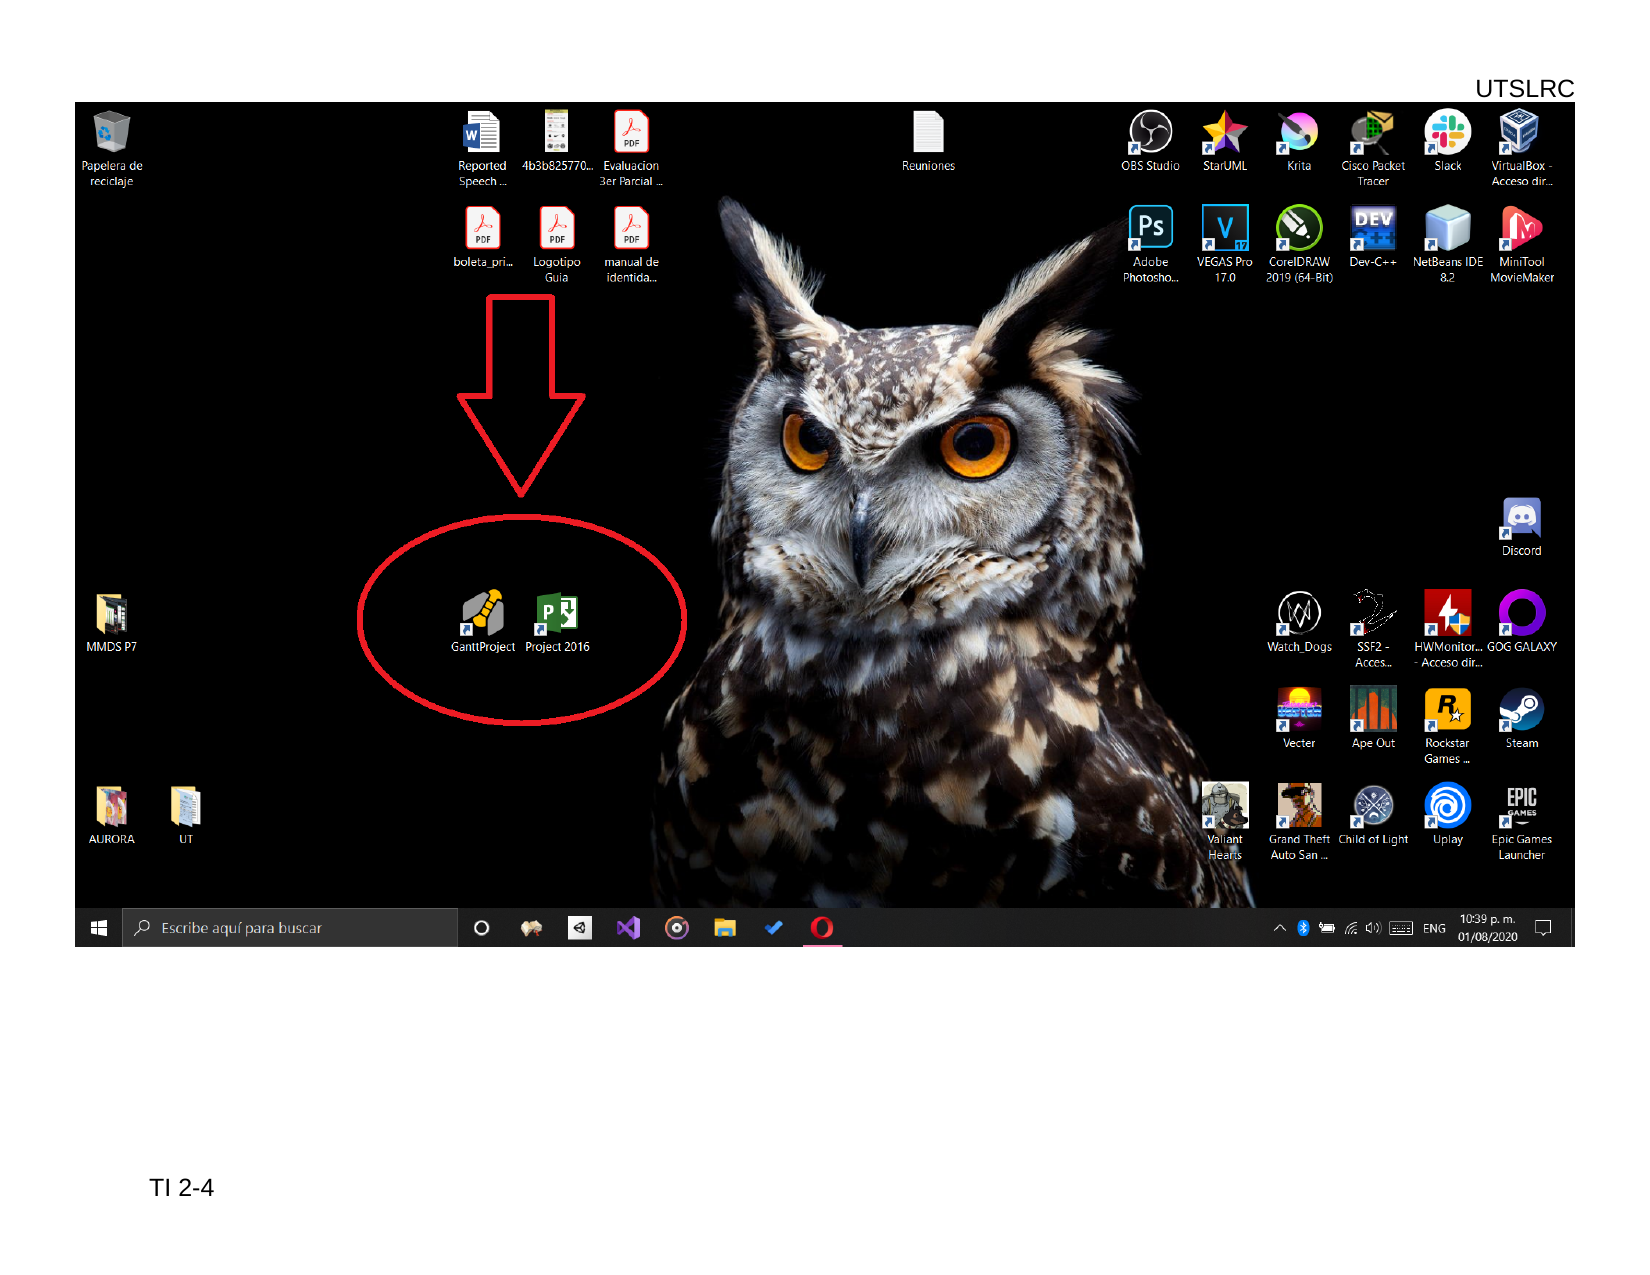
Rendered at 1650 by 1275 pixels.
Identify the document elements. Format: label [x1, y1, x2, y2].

picture [75, 102, 1575, 947]
